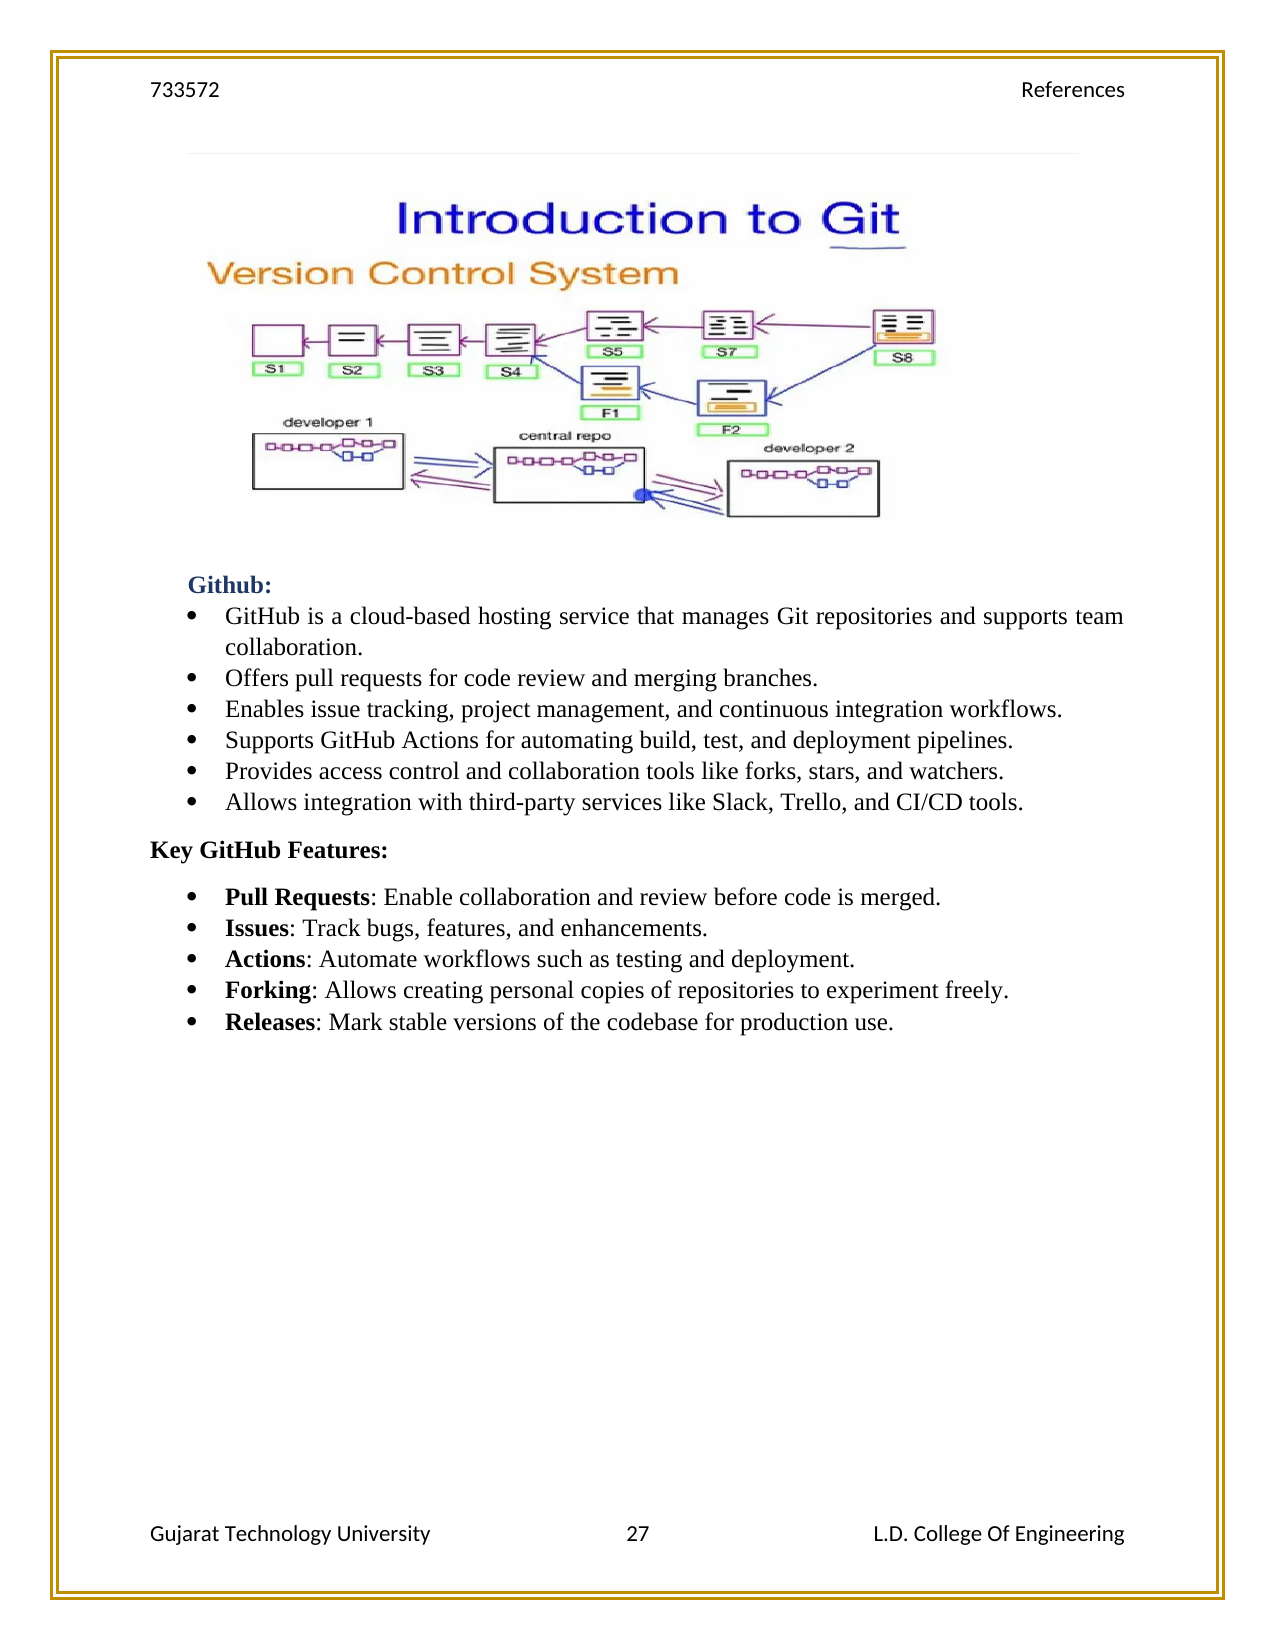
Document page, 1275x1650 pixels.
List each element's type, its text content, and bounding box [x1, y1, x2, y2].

list Pull Requests: Enable collaboration and review before code is merged. [187, 882, 1125, 911]
list Forking: Allows creating personal copies of repositories to experiment freely. [187, 976, 1125, 1004]
list Allows integration with third-party services like Slack, Trello, and CI/CD tools. [187, 787, 1125, 816]
list Releases: Mark stable versions of the codebase for production use. [187, 1007, 1125, 1035]
list Enables issue tracking, project management, and continuous integration workflows. [187, 694, 1125, 723]
list GitHub is a cloud-based hosting service that manages Git repositories and supports team collaboration. [187, 601, 1125, 661]
text Key GitHub Features: [150, 835, 1125, 863]
list Provides access control and collaboration tools like forks, stars, and watchers. [187, 756, 1125, 785]
list Actions: Automate workflows such as testing and deployment. [187, 944, 1125, 973]
list Offers pull requests for code review and merging branches. [187, 663, 1125, 692]
picture [187, 150, 1079, 568]
list Supports GitHub Actions for automating build, test, and deployment pipelines. [187, 725, 1125, 754]
list Issues: Track bugs, features, and enhancements. [187, 913, 1125, 942]
